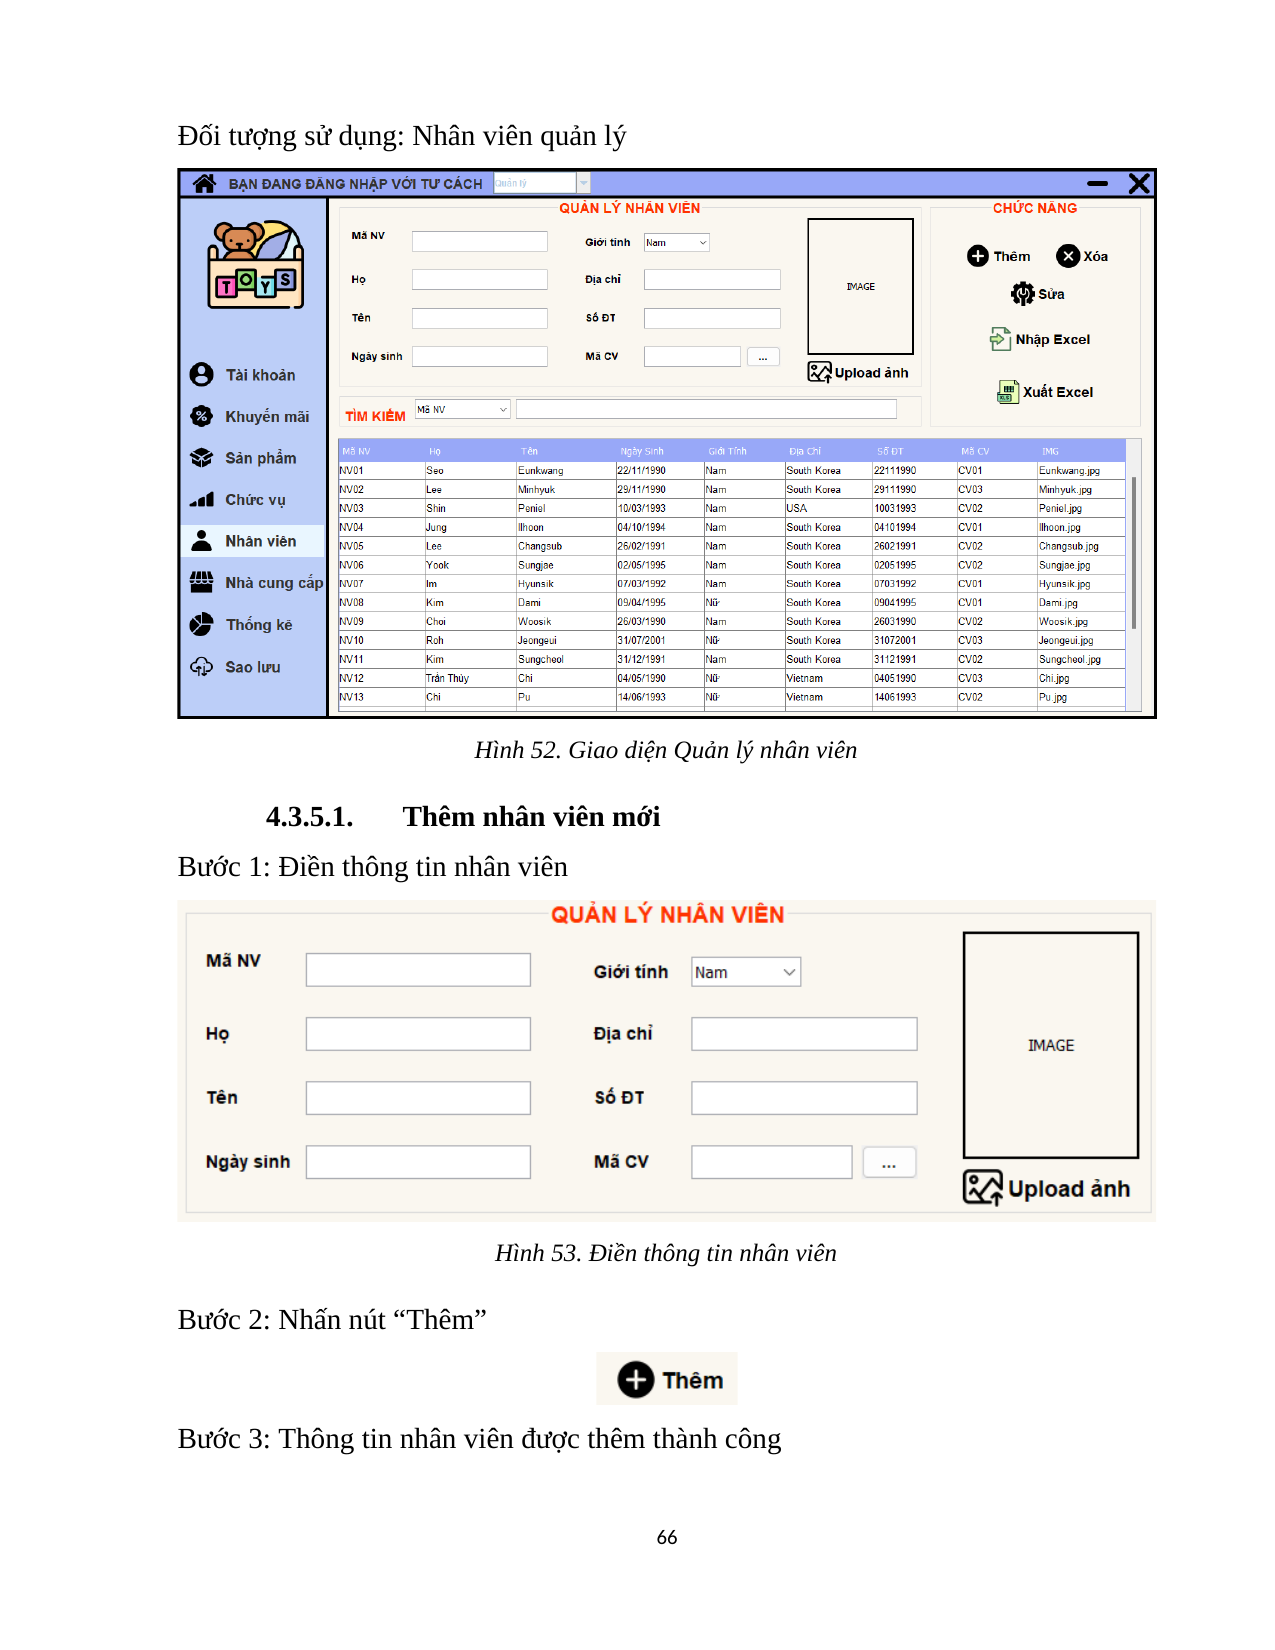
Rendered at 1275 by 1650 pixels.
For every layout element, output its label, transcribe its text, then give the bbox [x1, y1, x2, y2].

picture [596, 1352, 738, 1405]
text Đối tượng sử dụng: Nhân viên quản lý [177, 118, 1157, 152]
picture [177, 900, 1157, 1222]
text Bước 1: Điền thông tin nhân viên [177, 849, 1157, 883]
text Bước 2: Nhấn nút “Thêm” [177, 1302, 1157, 1335]
picture [177, 168, 1157, 719]
text Thêm nhân viên mới [266, 799, 1157, 833]
text Bước 3: Thông tin nhân viên được thêm thành công [177, 1421, 1157, 1455]
